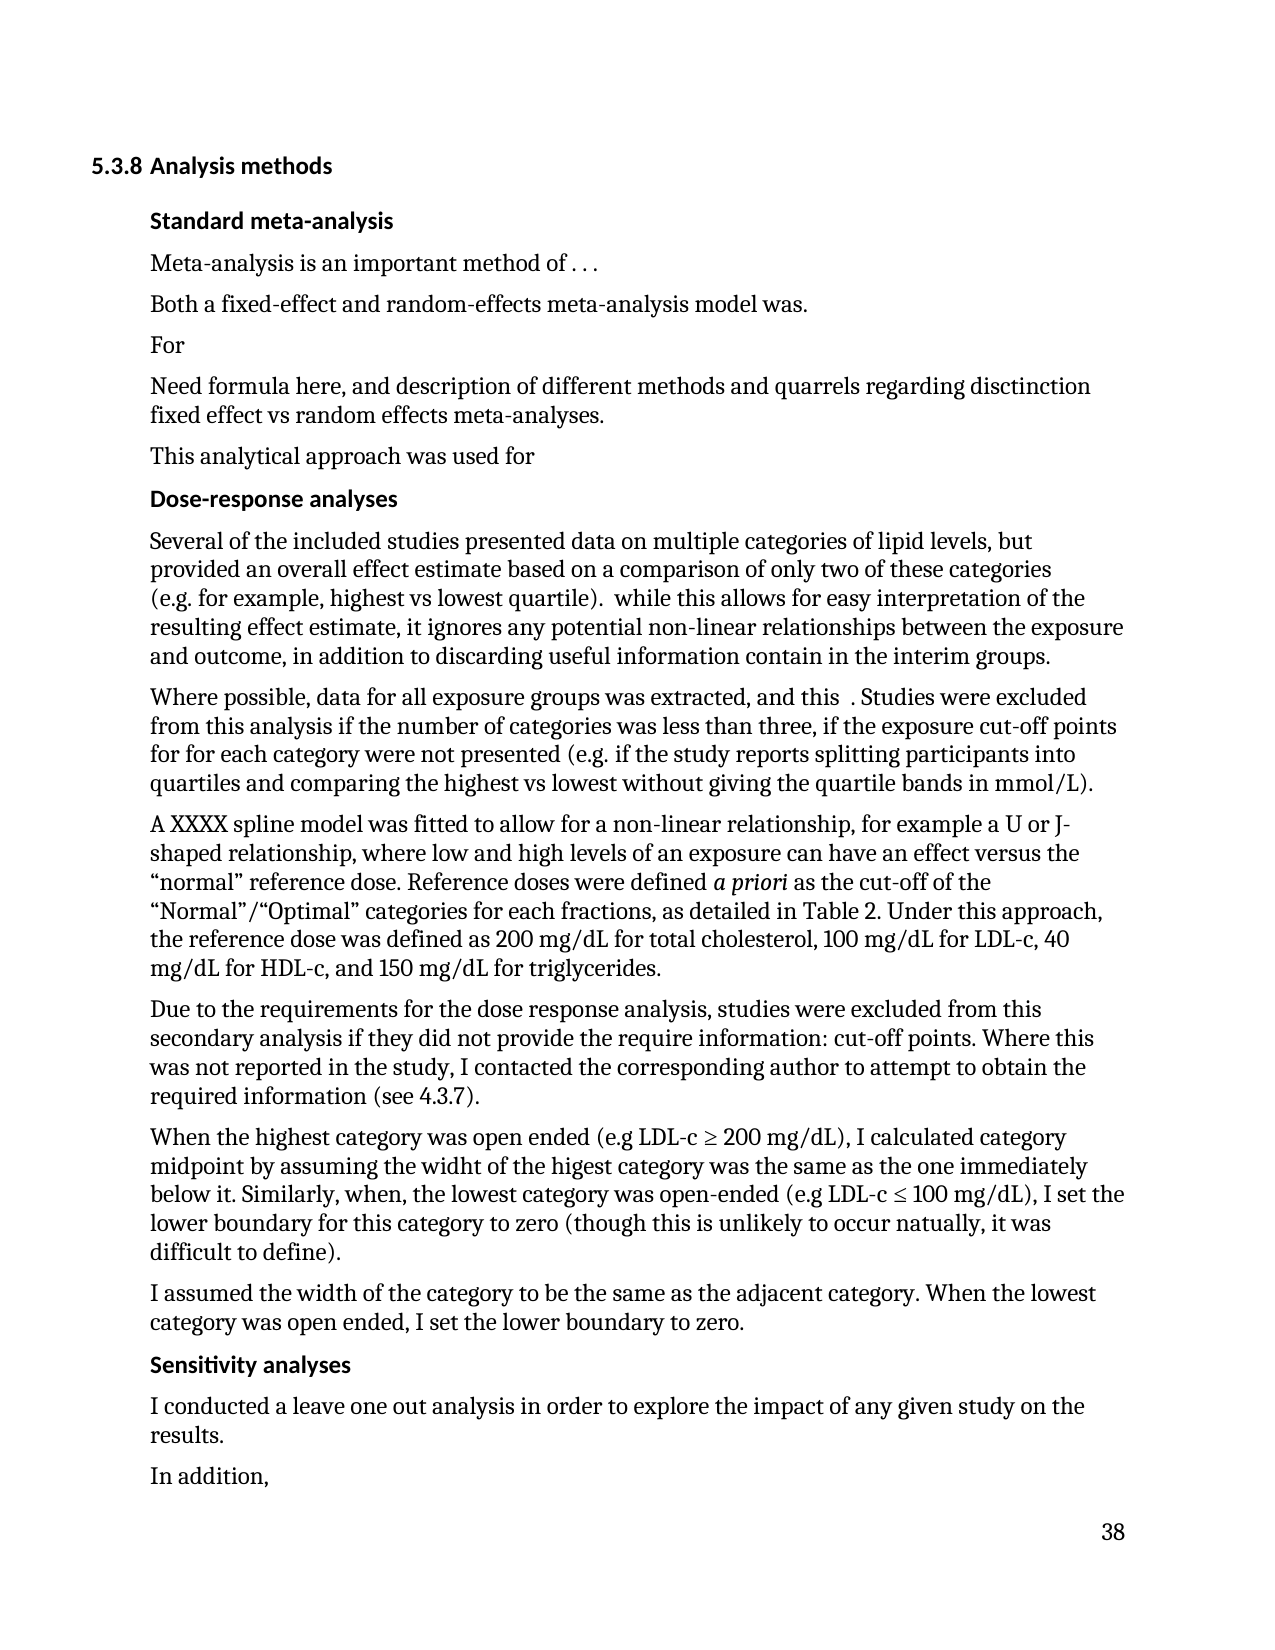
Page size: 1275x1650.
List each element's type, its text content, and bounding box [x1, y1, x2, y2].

text A XXXX spline model was fitted to allow for a non-linear relationship, for example a U or J-shaped relationship, where low and high levels of an exposure can have an effect versus the “normal” reference dose. Reference doses were defined a priori as the cut-off of the “Normal”/“Optimal” categories for each fractions, as detailed in Table 2. Under this approach, the reference dose was defined as 200 mg/dL for total cholesterol, 100 mg/dL for LDL-c, 40 mg/dL for HDL-c, and 150 mg/dL for triglycerides. [150, 810, 1125, 983]
text When the highest category was open ended (e.g LDL-c 200 mg/dL), I calculated category midpoint by assuming the widht of the higest category was the same as the one immediately below it. Similarly, when, the lowest category was open-ended (e.g LDL-c 100 mg/dL), I set the lower boundary for this category to zero (though this is unlikely to occur natually, it was difficult to define). [150, 1123, 1125, 1267]
text In addition, [150, 1462, 1125, 1491]
text Both a fixed-effect and random-effects meta-analysis model was. [150, 290, 1125, 318]
text I conducted a leave one out analysis in order to explore the impact of any given study on the results. [150, 1392, 1125, 1449]
subtitle Sensitivity analyses [150, 1349, 1125, 1379]
subtitle Analysis methods [91, 150, 1125, 181]
subtitle Standard meta-analysis [150, 206, 1125, 236]
subtitle Dose-response analyses [150, 483, 1125, 514]
text Where possible, data for all exposure groups was extracted, and this . Studies were excluded from this analysis if the number of categories was less than three, if the exposure cut-off points for for each category were not presented (e.g. if the study reports splitting participants into quartiles and comparing the highest vs lowest without giving the quartile bands in mmol/L). [150, 683, 1125, 798]
text Several of the included studies presented data on multiple categories of lipid levels, but provided an overall effect estimate based on a comparison of only two of these categories (e.g. for example, highest vs lowest quartile). while this allows for easy interpretation of the resulting effect estimate, it ignores any potential non-linear relationships between the exposure and outcome, in addition to discarding useful information contain in the interim groups. [150, 527, 1125, 670]
text For [150, 331, 1125, 360]
text Meta-analysis is an important method of . . . [150, 248, 1125, 277]
text Need formula here, and description of different methods and quarrels regarding disctinction fixed effect vs random effects meta-analyses. [150, 372, 1125, 430]
text Due to the requirements for the dose response analysis, studies were excluded from this secondary analysis if they did not provide the require information: cut-off points. Where this was not reported in the study, I contacted the corresponding author to attempt to obtain the required information (see 4.3.7). [150, 995, 1125, 1110]
text I assumed the width of the category to be the same as the adjacent category. When the lowest category was open ended, I set the lower boundary to zero. [150, 1279, 1125, 1337]
text This analytical approach was used for [150, 442, 1125, 471]
